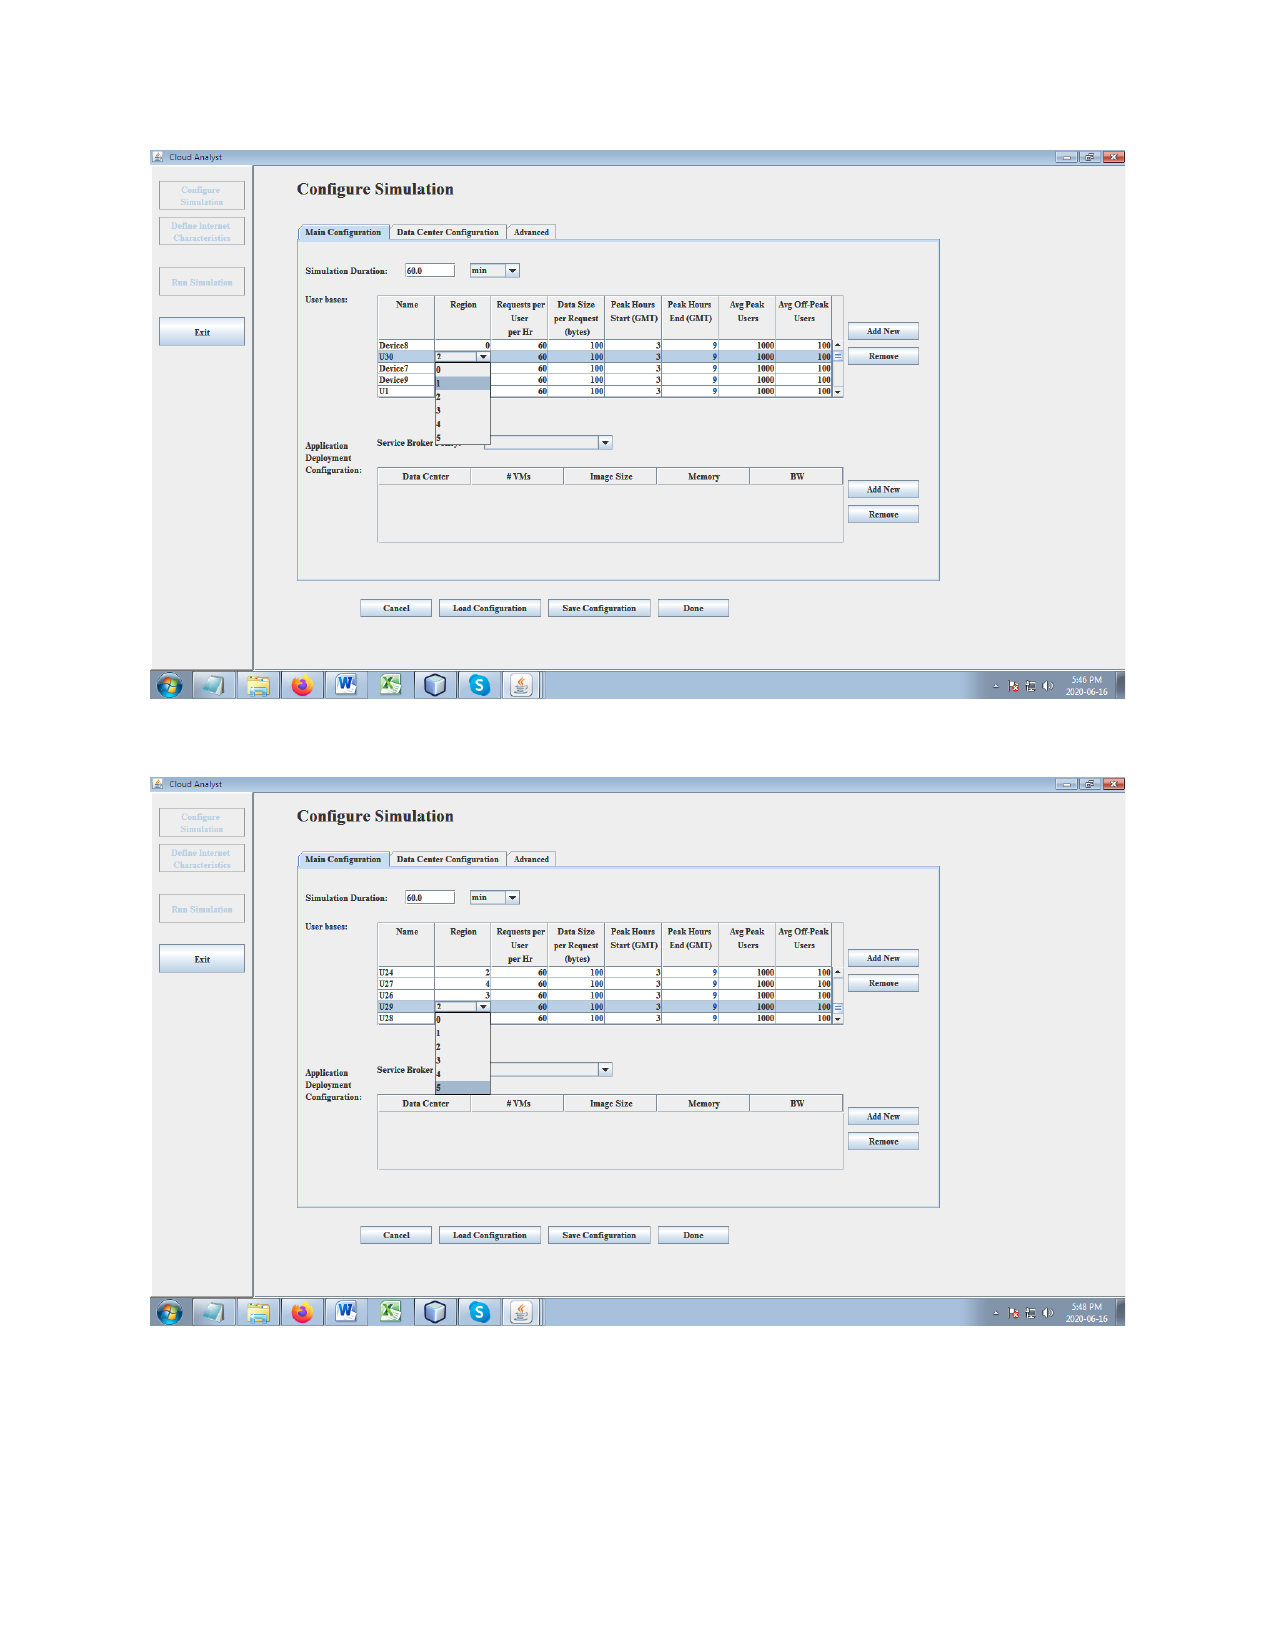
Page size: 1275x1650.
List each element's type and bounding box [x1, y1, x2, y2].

picture [150, 150, 1125, 699]
picture [150, 777, 1125, 1326]
